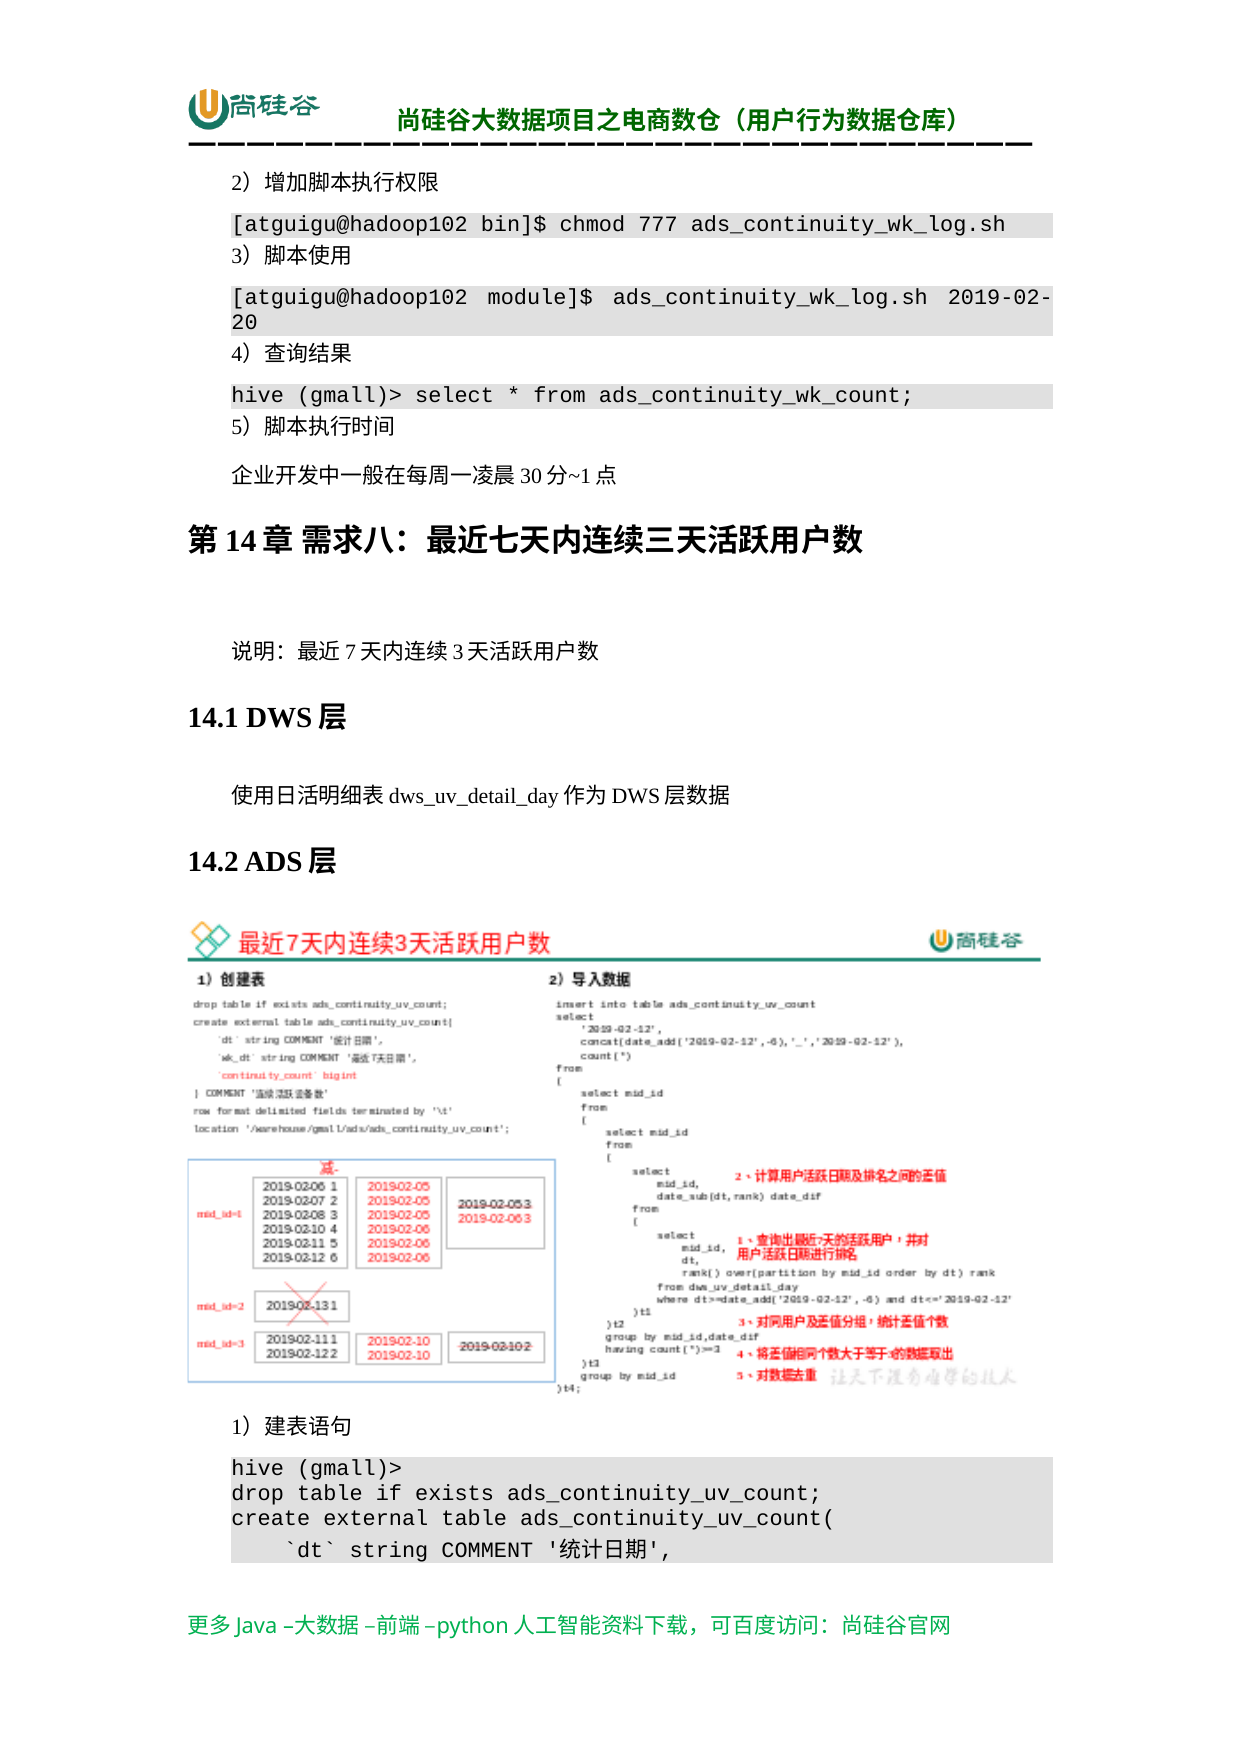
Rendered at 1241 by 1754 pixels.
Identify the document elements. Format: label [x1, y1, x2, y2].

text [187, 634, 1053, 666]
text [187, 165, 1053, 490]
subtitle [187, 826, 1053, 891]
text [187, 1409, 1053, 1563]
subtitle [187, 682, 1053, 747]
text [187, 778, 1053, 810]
picture [187, 88, 320, 130]
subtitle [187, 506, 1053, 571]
